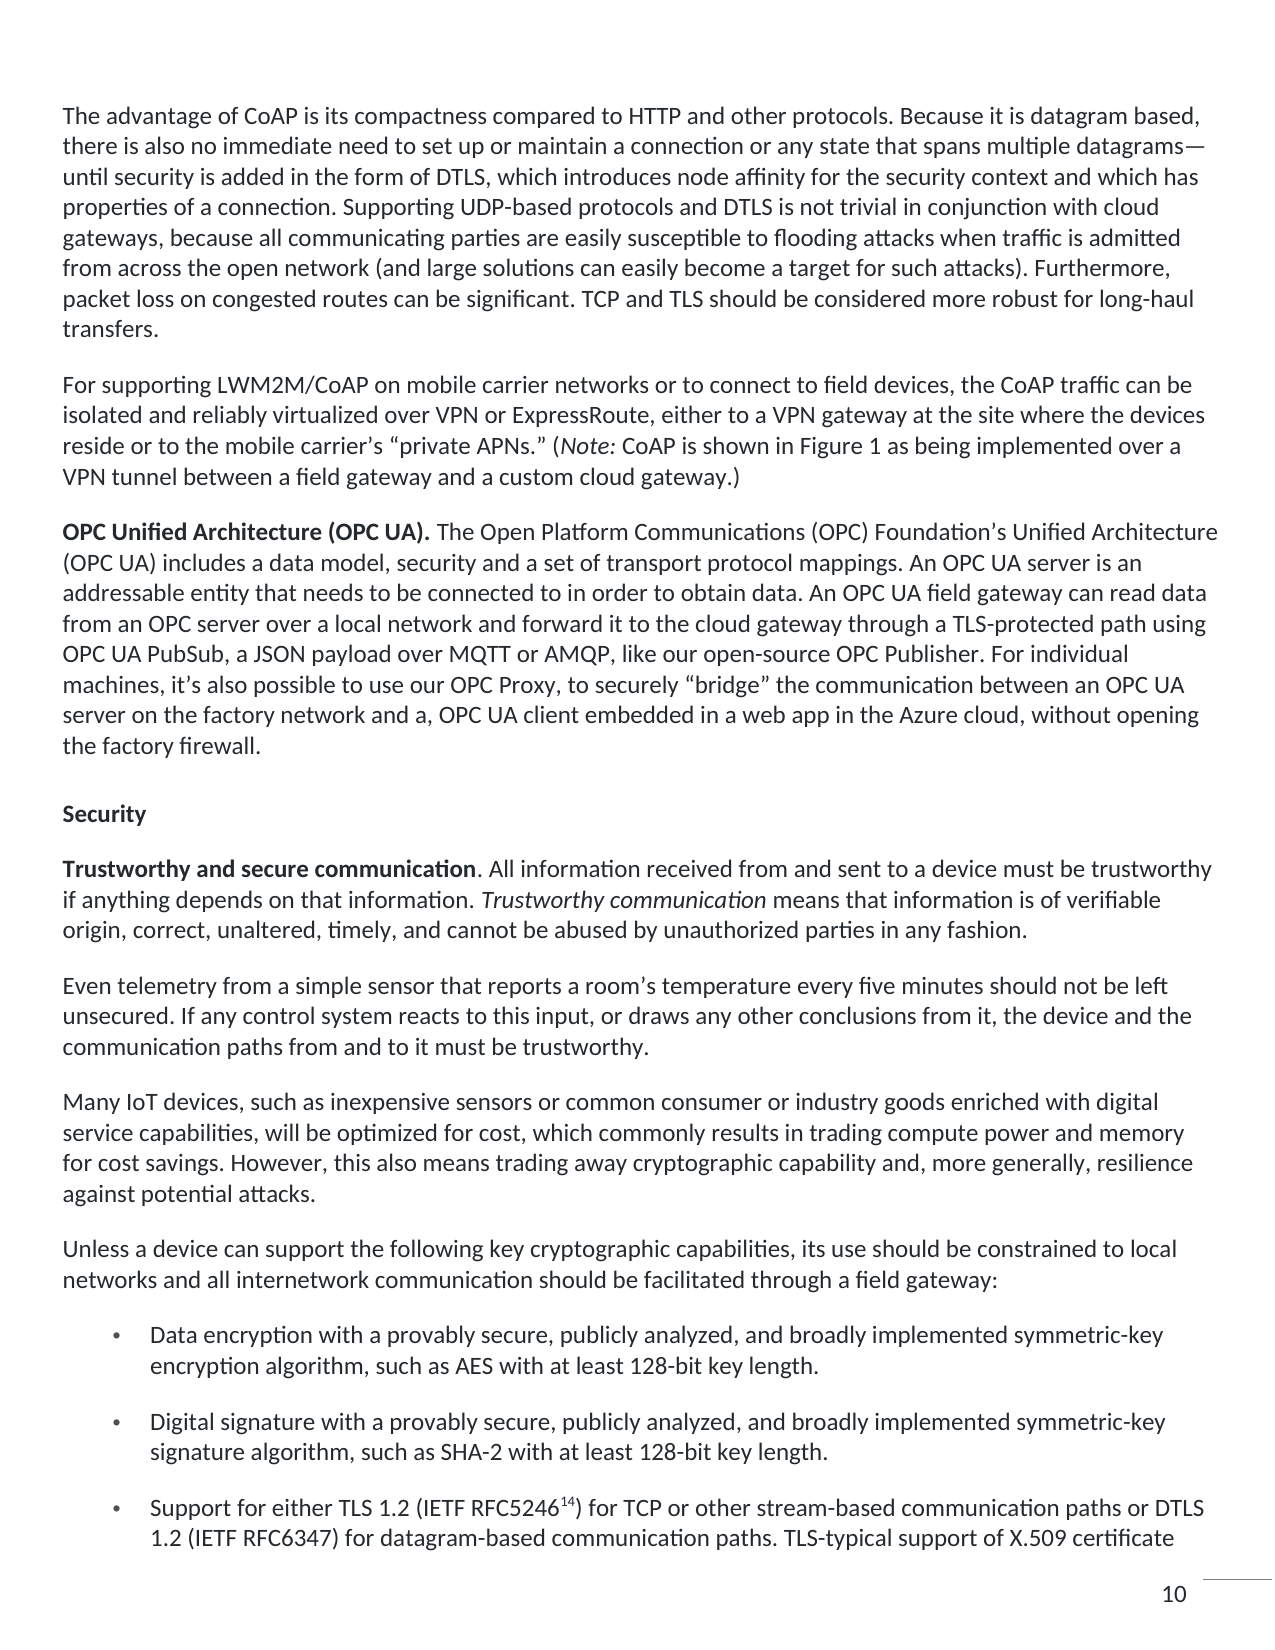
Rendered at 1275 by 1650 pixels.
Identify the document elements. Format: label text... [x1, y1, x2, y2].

subtitle Security [62, 798, 1219, 828]
text Many IoT devices, such as inexpensive sensors or common consumer or industry goods enriched with digital service capabilities, will be optimized for cost, which commonly results in trading compute power and memory for cost savings. However, this also means trading away cryptographic capability and, more generally, resilience against potential attacks. [62, 1087, 1219, 1209]
text For supporting LWM2M/CoAP on mobile carrier networks or to connect to field devices, the CoAP traffic can be isolated and reliably virtualized over VPN or ExpressRoute, either to a VPN gateway at the site where the devices reside or to the mobile carrier’s “private APNs.” (Note: CoAP is shown in Figure 1 as being implemented over a VPN tunnel between a field gateway and a custom cloud gateway.) [62, 369, 1219, 491]
text Even telemetry from a simple sensor that reports a room’s temperature every five minutes should not be left unsecured. If any control system reacts to this input, or draws any other conclusions from it, the device and the communication paths from and to it must be trustworthy. [62, 970, 1219, 1062]
text Trustworthy and secure communication. All information received from and sent to a device must be trustworthy if anything depends on that information. Trustworthy communication means that information is of verifiable origin, correct, unaltered, timely, and cannot be abused by unauthorized parties in any fashion. [62, 853, 1219, 945]
list Data encryption with a provably secure, publicly analyzed, and broadly implemented symmetric-key encryption algorithm, such as AES with at least 128-bit key length. [112, 1320, 1219, 1381]
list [112, 1492, 1219, 1553]
list Digital signature with a provably secure, publicly analyzed, and broadly implemented symmetric-key signature algorithm, such as SHA-2 with at least 128-bit key length. [112, 1406, 1219, 1467]
text Unless a device can support the following key cryptographic capabilities, its use should be constrained to local networks and all internetwork communication should be facilitated through a field gateway: [62, 1234, 1219, 1295]
text OPC Unified Architecture (OPC UA). The Open Platform Communications (OPC) Foundation’s Unified Architecture (OPC UA) includes a data model, security and a set of transport protocol mappings. An OPC UA server is an addressable entity that needs to be connected to in order to obtain data. An OPC UA field gateway can read data from an OPC server over a local network and forward it to the cloud gateway through a TLS-protected path using OPC UA PubSub, a JSON payload over MQTT or AMQP, like our open-source OPC Publisher. For individual machines, it’s also possible to use our OPC Proxy, to securely “bridge” the communication between an OPC UA server on the factory network and a, OPC UA client embedded in a web app in the Azure cloud, without opening the factory firewall. [62, 516, 1219, 760]
text The advantage of CoAP is its compactness compared to HTTP and other protocols. Because it is datagram based, there is also no immediate need to set up or maintain a connection or any state that spans multiple datagrams—until security is added in the form of DTLS, which introduces node affinity for the security context and which has properties of a connection. Supporting UDP-based protocols and DTLS is not trivial in conjunction with cloud gateways, because all communicating parties are easily susceptible to flooding attacks when traffic is admitted from across the open network (and large solutions can easily become a target for such attacks). Furthermore, packet loss on congested routes can be significant. TCP and TLS should be considered more robust for long-haul transfers. [62, 100, 1219, 344]
